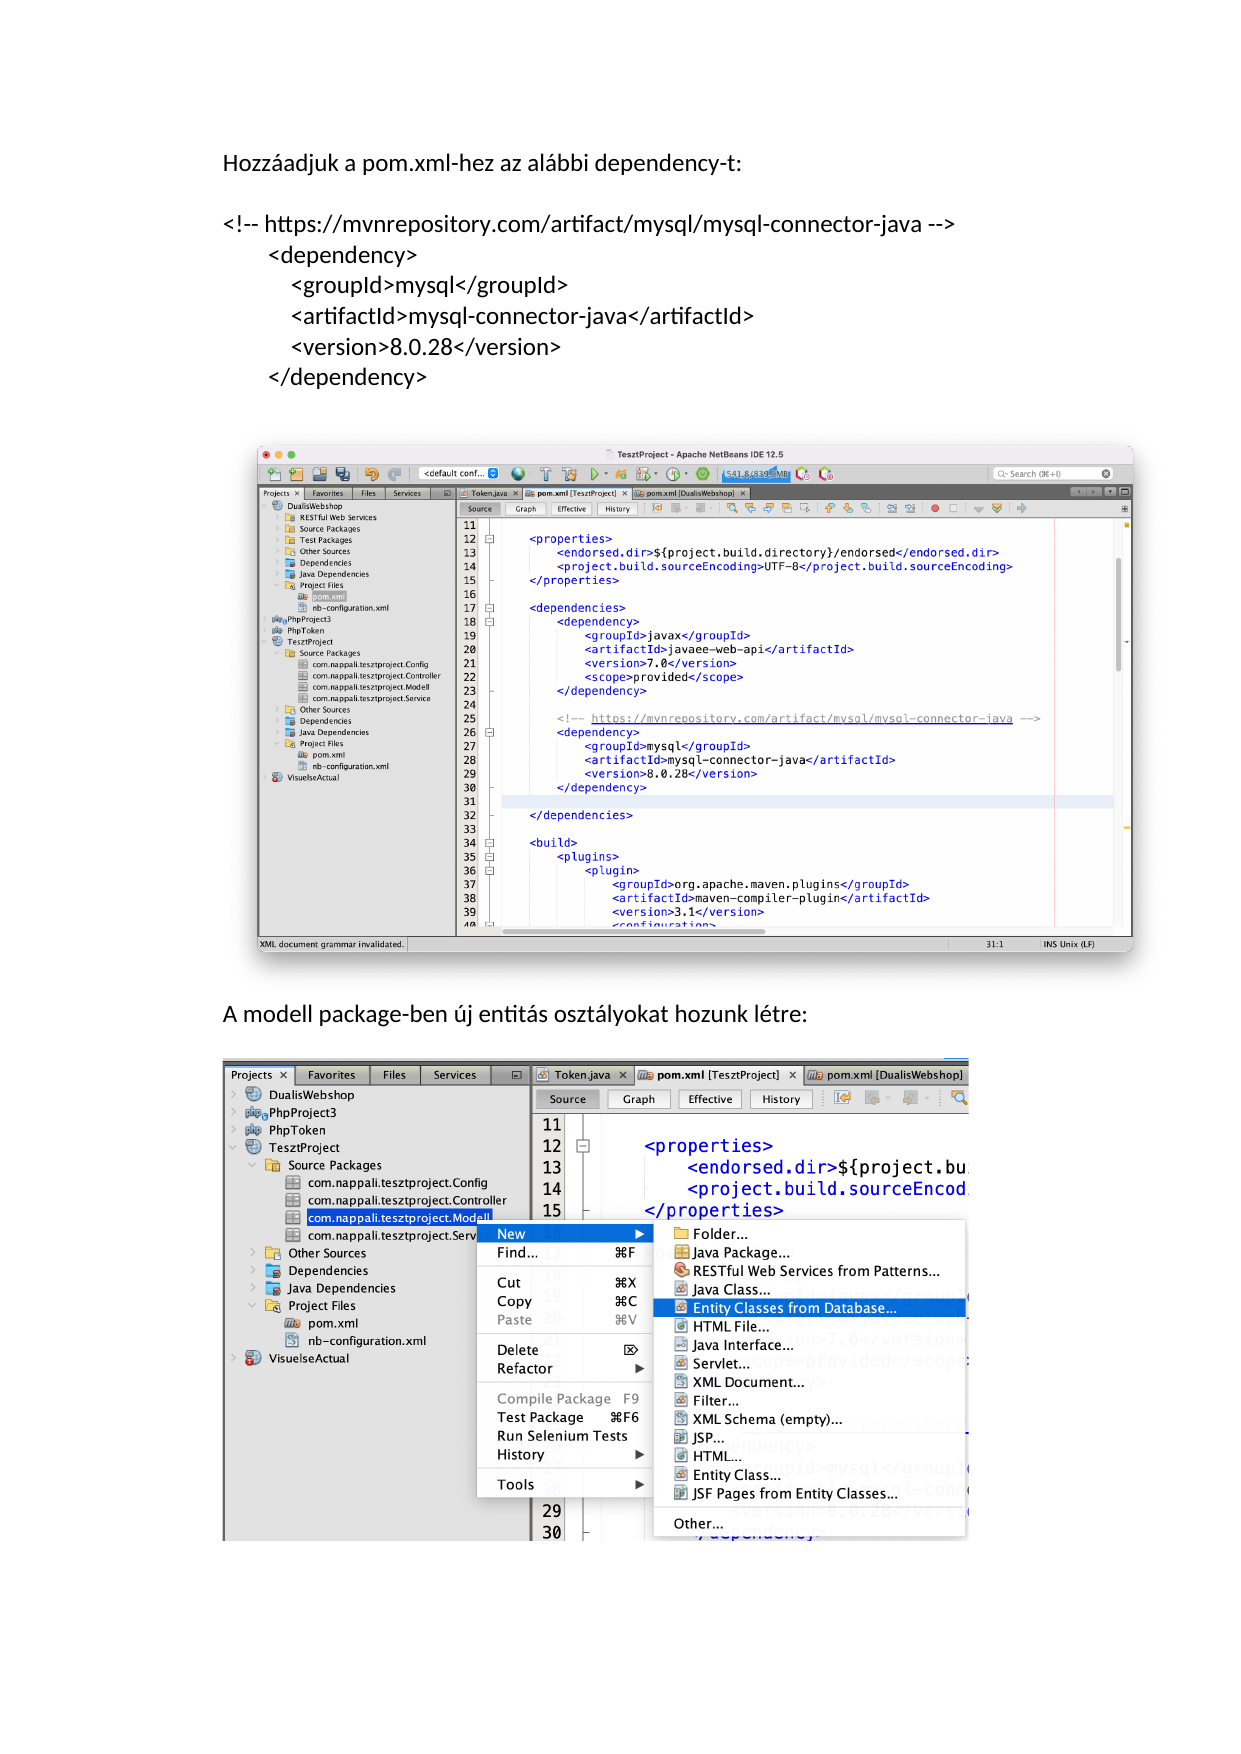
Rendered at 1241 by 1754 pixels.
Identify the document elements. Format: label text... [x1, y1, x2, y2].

text <groupId>mysql</groupId> [223, 270, 1093, 300]
picture [222, 1058, 969, 1541]
text Ezt követően a projectben package-ket kell létrehoznunk: A packagek neve a következők: Modell, Service, Controller, Config Hozzáadjuk a pom.xml-hez az alábbi dependency-t: <!-- https://mvnrepository.com/artifact/mysql/mysql-connector-java --> [223, 148, 1093, 239]
text </dependency> A modell package-ben új entitás osztályokat hozunk létre: A korábban tanultak alapján (DualisDatabase - 04.04) a létrejött entitás osztályban meghívunk egy tárolt eljárást egy függvény formájában. Ettől a ponttól az órai webshop képeit fogom használni. [223, 361, 1093, 422]
text <version>8.0.28</version> [223, 331, 1093, 361]
picture [222, 422, 1168, 998]
text <dependency> [223, 239, 1093, 270]
text <artifactId>mysql-connector-java</artifactId> [223, 300, 1093, 331]
